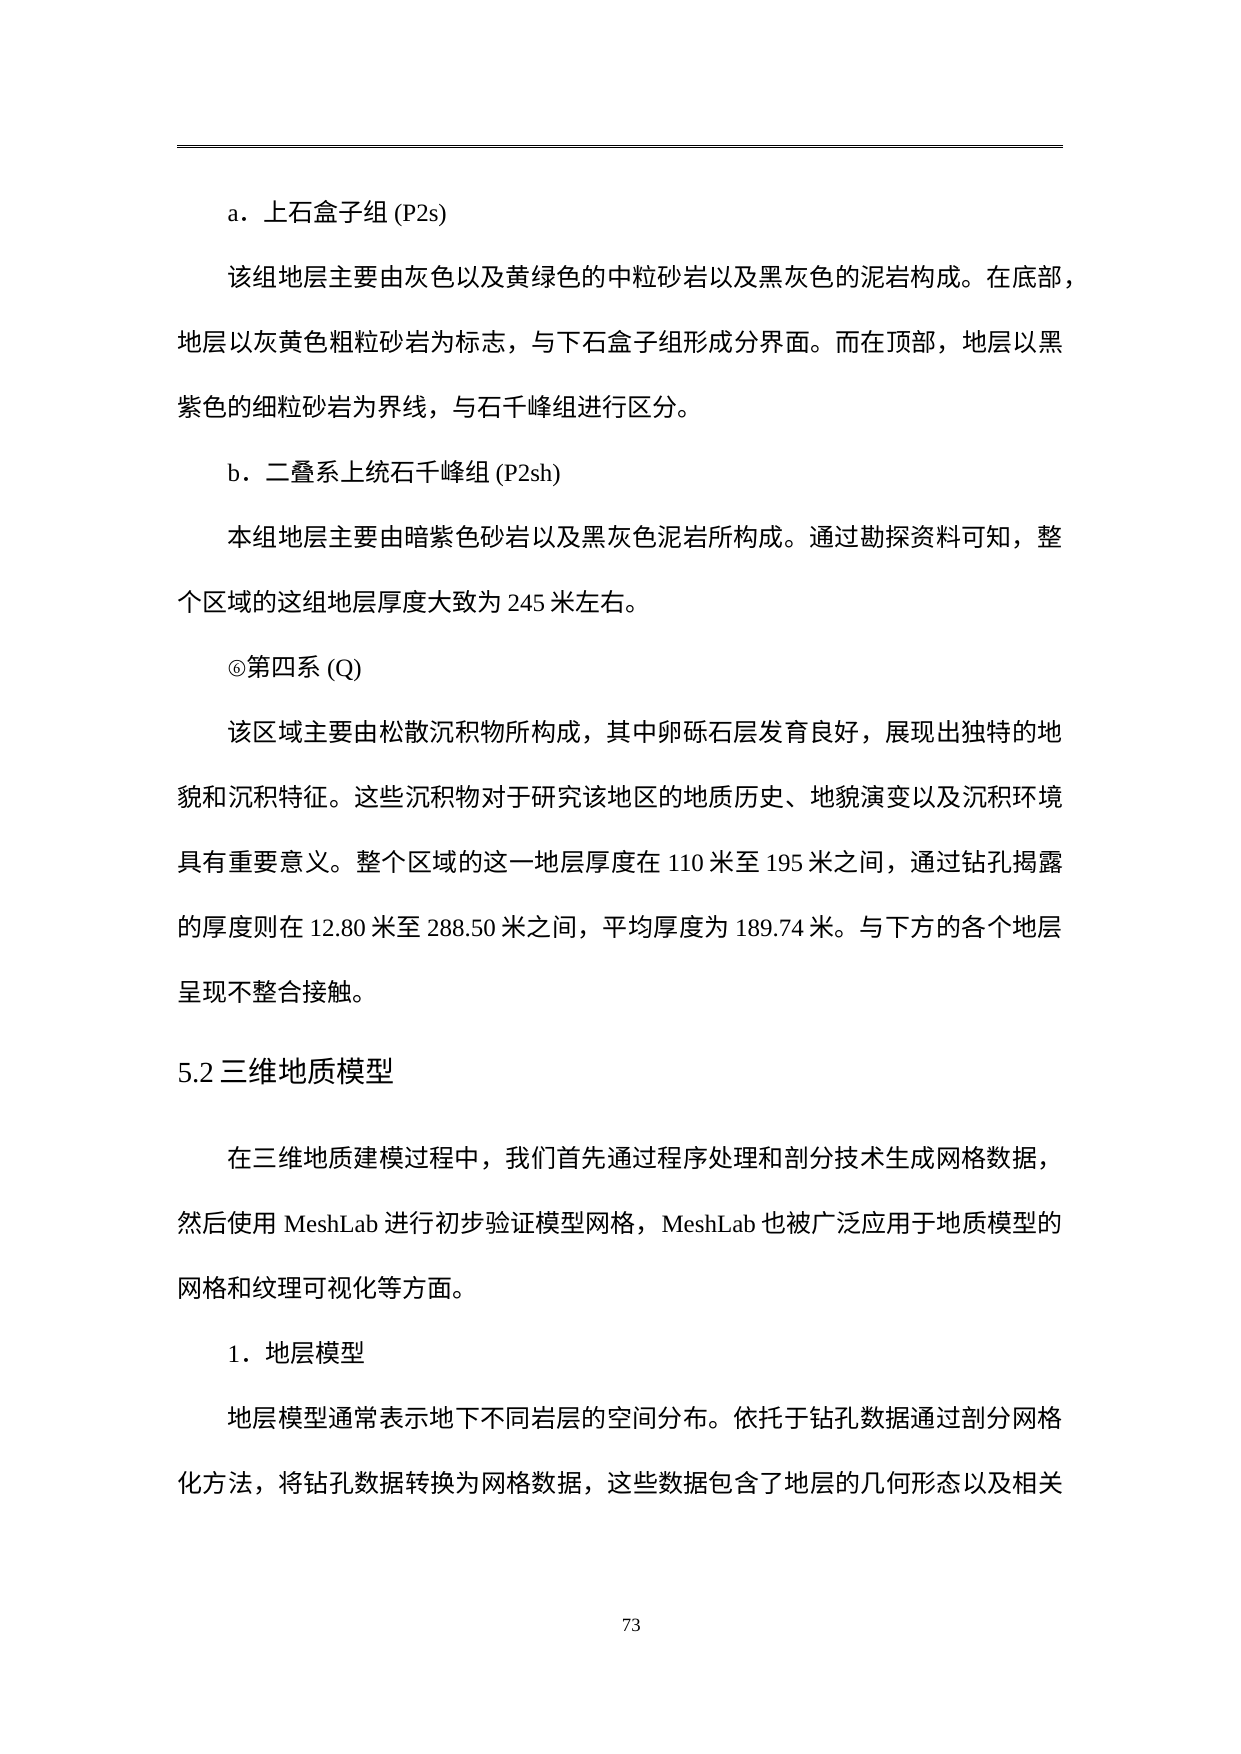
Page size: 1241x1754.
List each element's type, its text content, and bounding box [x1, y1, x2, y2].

text a．上石盒子组 (P2s) [177, 178, 1063, 243]
text 在三维地质建模过程中，我们首先通过程序处理和剖分技术生成网格数据，然后使用 MeshLab 进行初步验证模型网格，MeshLab也被广泛应用于地质模型的网格和纹理可视化等方面。 [177, 1124, 1063, 1319]
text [177, 1384, 1063, 1514]
text 该组地层主要由灰色以及黄绿色的中粒砂岩以及黑灰色的泥岩构成。在底部，地层以灰黄色粗粒砂岩为标志，与下石盒子组形成分界面。而在顶部，地层以黑紫色的细粒砂岩为界线，与石千峰组进行区分。 [177, 243, 1063, 438]
text 本组地层主要由暗紫色砂岩以及黑灰色泥岩所构成。通过勘探资料可知，整个区域的这组地层厚度大致为245米左右。 [177, 503, 1063, 633]
text 1．地层模型 [177, 1319, 1063, 1384]
text 该区域主要由松散沉积物所构成，其中卵砾石层发育良好，展现出独特的地貌和沉积特征。这些沉积物对于研究该地区的地质历史、地貌演变以及沉积环境具有重要意义。整个区域的这一地层厚度在110米至195米之间，通过钻孔揭露的厚度则在12.80米至288.50米之间，平均厚度为189.74米。与下方的各个地层呈现不整合接触。 [177, 698, 1063, 1023]
text b．二叠系上统石千峰组 (P2sh) [177, 438, 1063, 503]
text ⑥第四系 (Q) [177, 633, 1063, 698]
text 5.2三维地质模型 [177, 1048, 1063, 1091]
